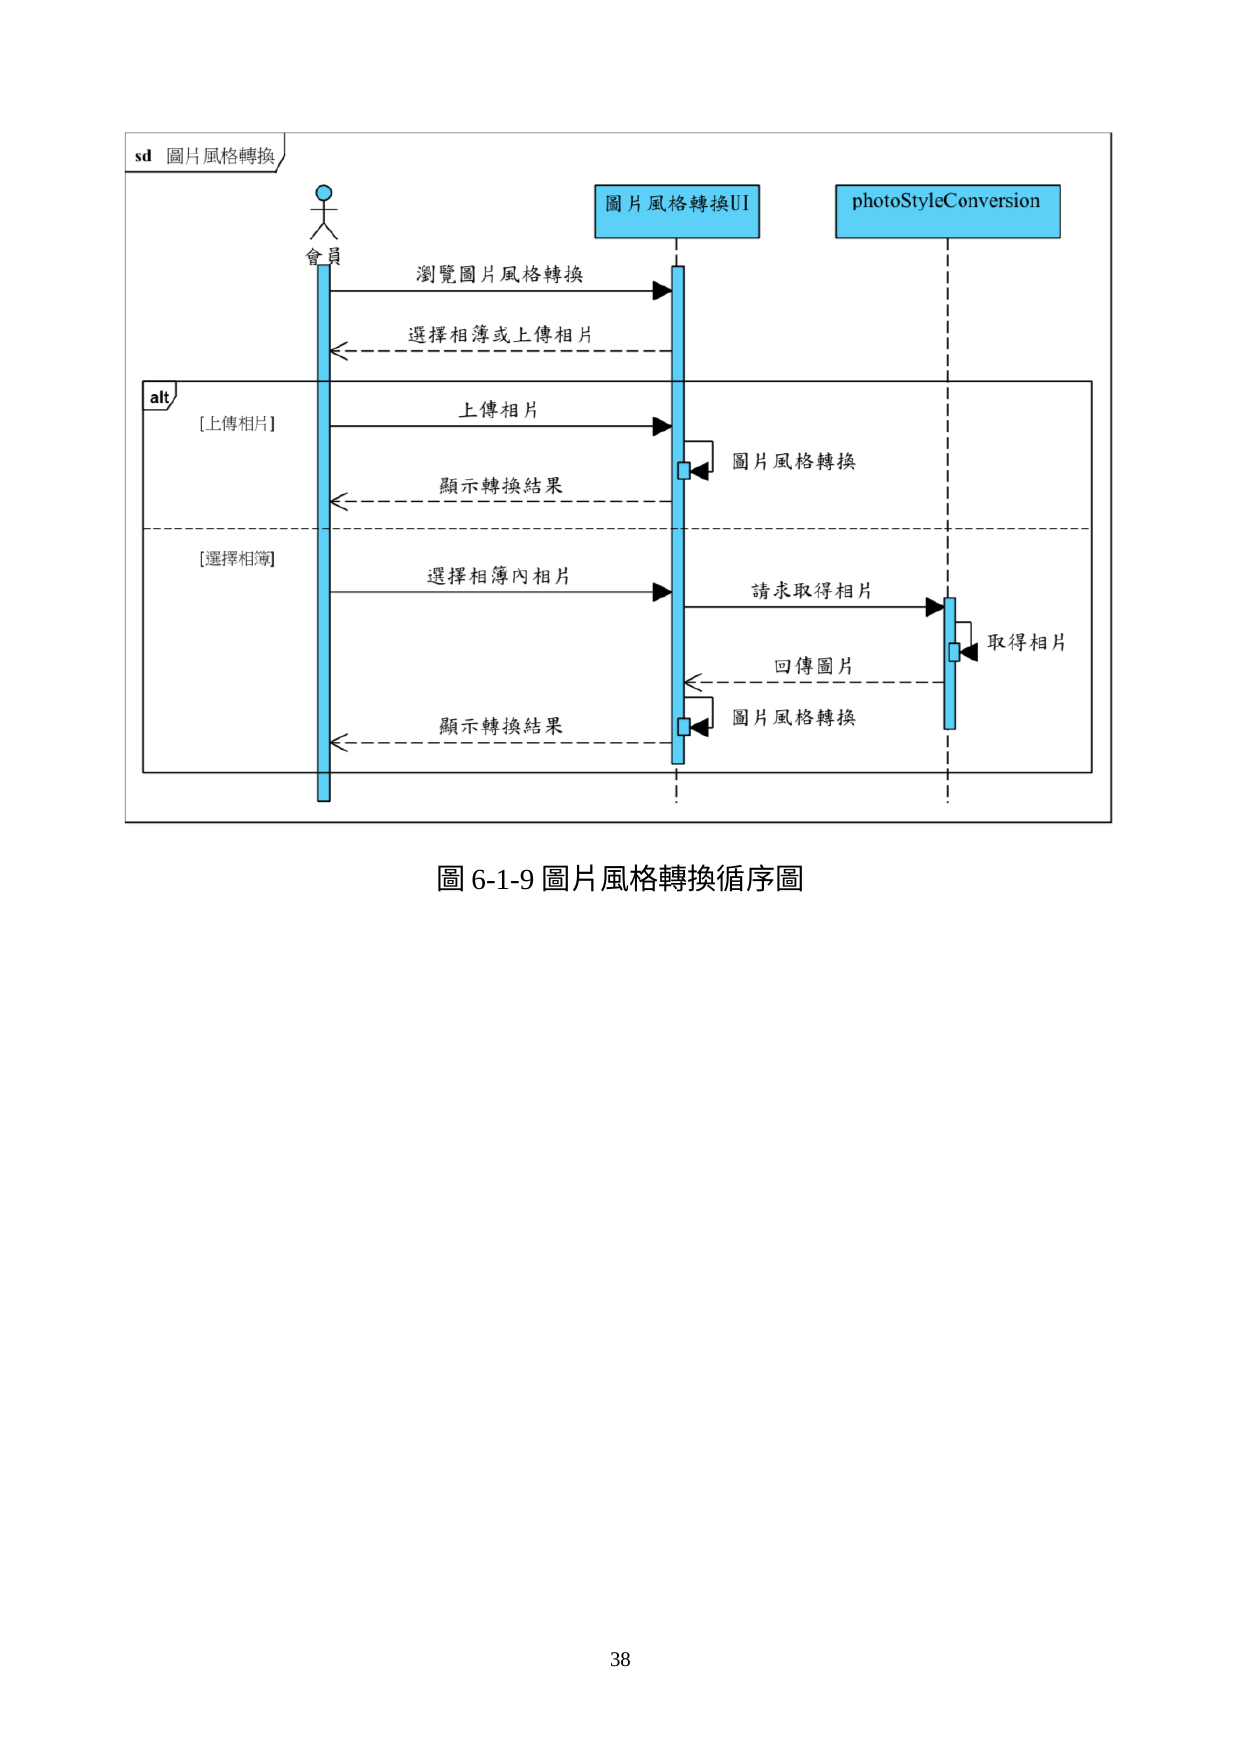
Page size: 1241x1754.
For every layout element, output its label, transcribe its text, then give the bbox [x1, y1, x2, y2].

picture [118, 127, 1123, 834]
subtitle 圖6-1-9 圖片風格轉換循序圖 [118, 839, 1122, 914]
